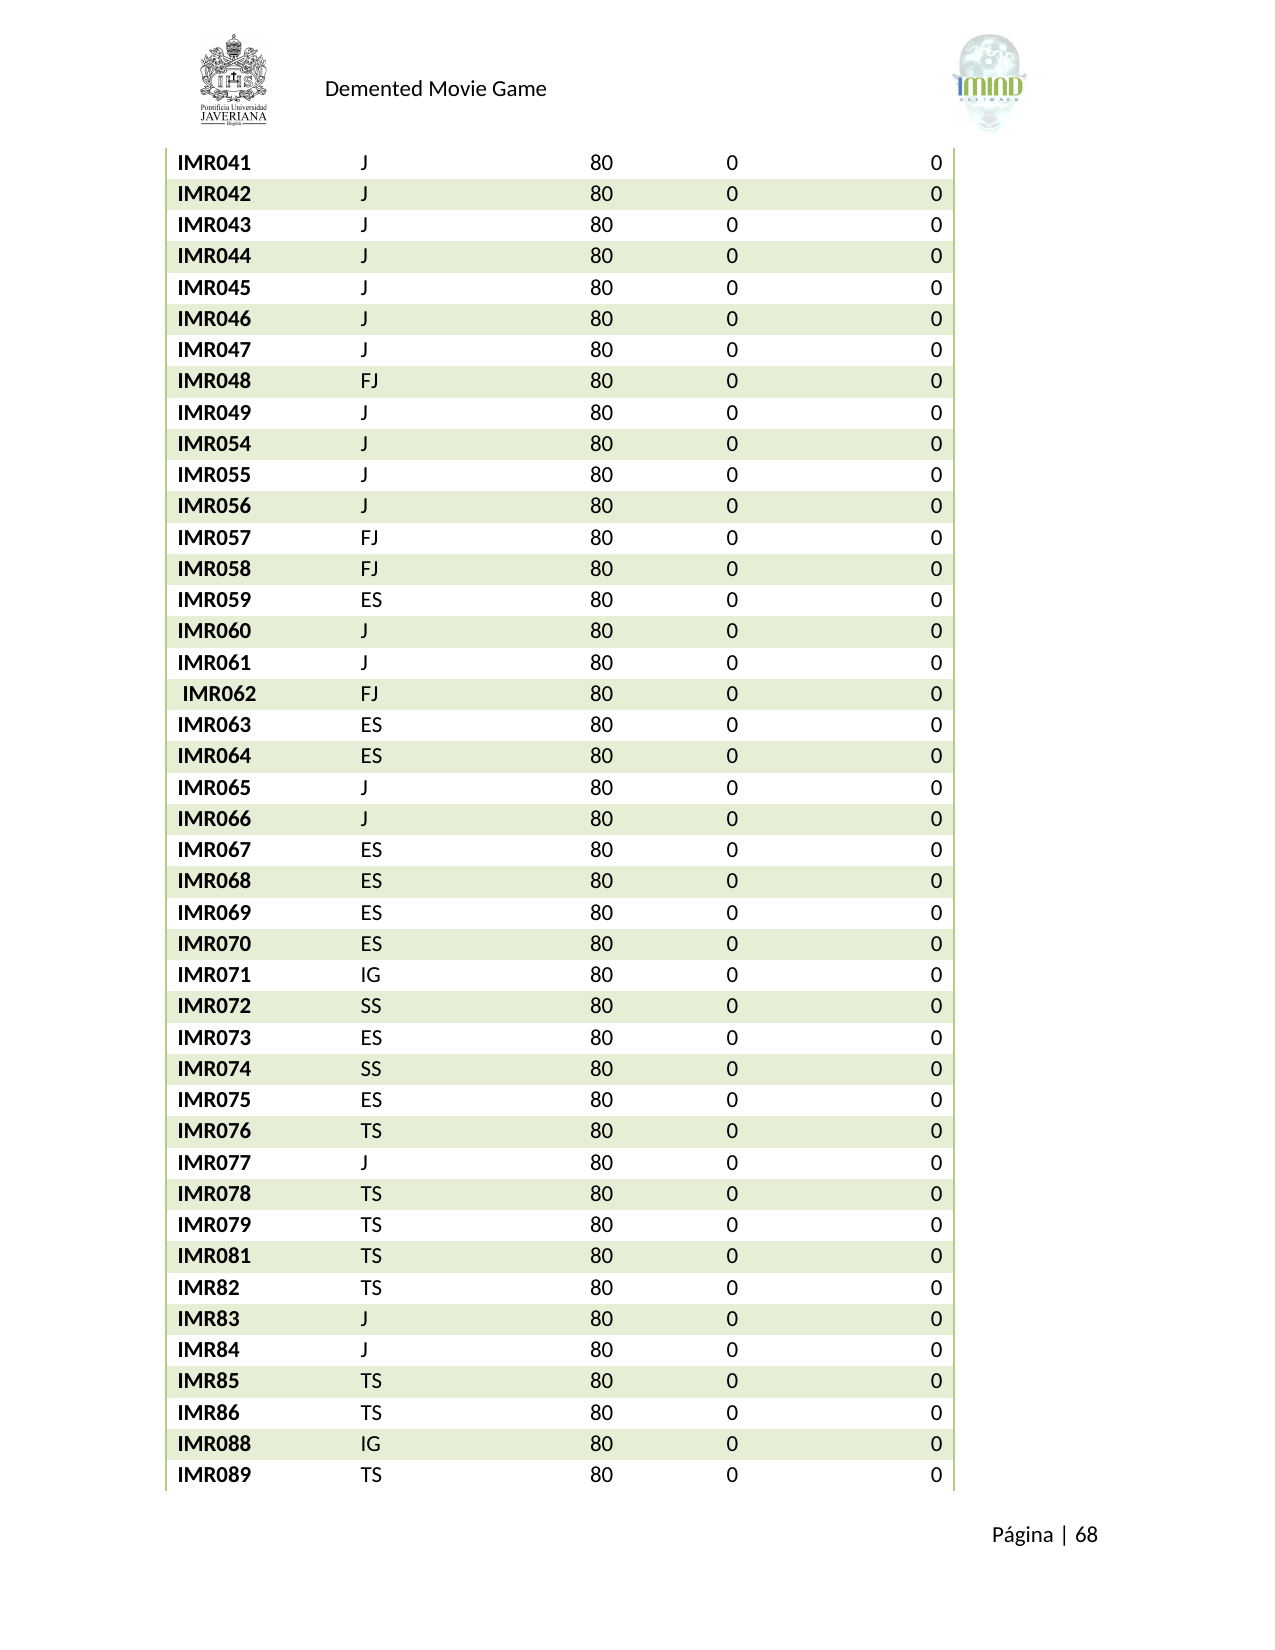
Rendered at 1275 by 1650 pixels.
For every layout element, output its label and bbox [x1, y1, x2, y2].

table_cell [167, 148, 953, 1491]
picture [951, 34, 1033, 138]
picture [200, 34, 267, 126]
